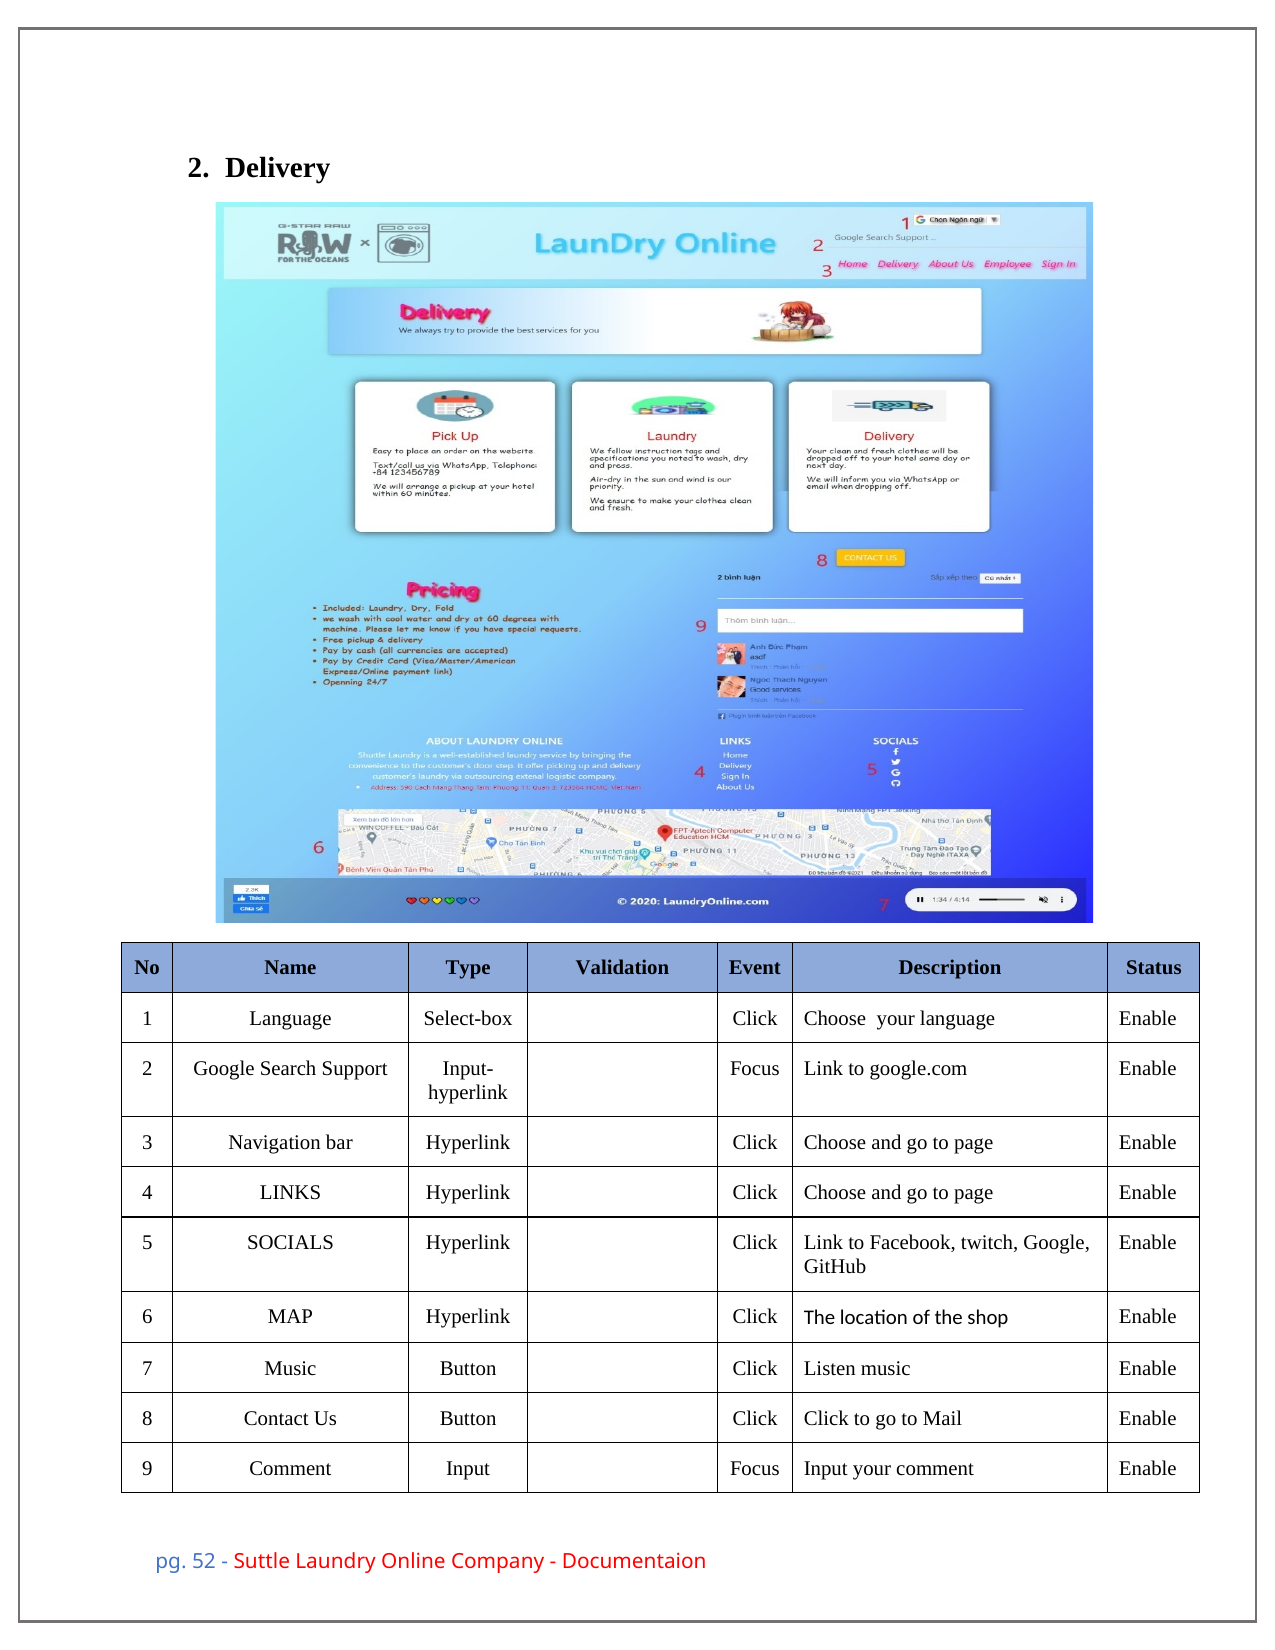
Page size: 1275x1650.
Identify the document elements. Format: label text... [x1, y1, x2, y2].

table_cell Hyperlink [409, 1117, 527, 1166]
table_cell [528, 1343, 717, 1392]
table_cell Select-box [409, 993, 527, 1042]
table_cell [528, 1218, 717, 1291]
table_cell Click [718, 1343, 792, 1392]
table_cell Comment [173, 1443, 408, 1492]
table_cell [528, 993, 717, 1042]
table_cell Contact Us [173, 1393, 408, 1442]
table_cell MAP [173, 1292, 408, 1342]
table_cell [528, 1393, 717, 1442]
table_cell [528, 1117, 717, 1166]
table_cell SOCIALS [173, 1218, 408, 1291]
table_cell Hyperlink [409, 1167, 527, 1216]
table_cell Click [718, 1117, 792, 1166]
table_cell 2 [122, 1043, 172, 1116]
table_cell Enable [1108, 1117, 1199, 1166]
table_header Type [409, 943, 527, 992]
table_cell 5 [122, 1218, 172, 1291]
table_cell Click [718, 1218, 792, 1291]
table_cell Hyperlink [409, 1292, 527, 1342]
table_cell [528, 1292, 717, 1342]
table_cell 7 [122, 1343, 172, 1392]
table_header Validation [528, 943, 717, 992]
table_cell Google Search Support [173, 1043, 408, 1116]
table_cell Enable [1108, 1292, 1199, 1342]
table_cell Input your comment [793, 1443, 1107, 1492]
table_cell Click [718, 1292, 792, 1342]
table_header Name [173, 943, 408, 992]
table_cell LINKS [173, 1167, 408, 1216]
table_cell [528, 1167, 717, 1216]
table_cell The location of the shop [793, 1292, 1107, 1342]
table_cell 1 [122, 993, 172, 1042]
table_cell Button [409, 1393, 527, 1442]
table_cell 9 [122, 1443, 172, 1492]
list Delivery [187, 150, 1125, 183]
table_cell 6 [122, 1292, 172, 1342]
table_cell 4 [122, 1167, 172, 1216]
picture [215, 202, 1094, 923]
table_cell Listen music [793, 1343, 1107, 1392]
table_header No [122, 943, 172, 992]
table_cell Music [173, 1343, 408, 1392]
table_cell [528, 1043, 717, 1116]
table_cell Enable [1108, 1218, 1199, 1291]
table_cell Link to Facebook, twitch, Google, GitHub [793, 1218, 1107, 1291]
table_cell Focus [718, 1443, 792, 1492]
table_cell Enable [1108, 1393, 1199, 1442]
table_cell Enable [1108, 993, 1199, 1042]
table_cell Enable [1108, 1343, 1199, 1392]
table_cell Hyperlink [409, 1218, 527, 1291]
table_header Event [718, 943, 792, 992]
table_cell Click to go to Mail [793, 1393, 1107, 1442]
table_cell Language [173, 993, 408, 1042]
table_cell Choose your language [793, 993, 1107, 1042]
table_cell Choose and go to page [793, 1167, 1107, 1216]
table_cell Enable [1108, 1167, 1199, 1216]
table_cell Navigation bar [173, 1117, 408, 1166]
table_header Status [1108, 943, 1199, 992]
table_cell 8 [122, 1393, 172, 1442]
table_cell 3 [122, 1117, 172, 1166]
table_cell Button [409, 1343, 527, 1392]
table_cell Link to google.com [793, 1043, 1107, 1116]
table_cell Enable [1108, 1043, 1199, 1116]
table_cell Focus [718, 1043, 792, 1116]
table_header Description [793, 943, 1107, 992]
table_cell Input [409, 1443, 527, 1492]
table_cell Input-hyperlink [409, 1043, 527, 1116]
table_cell Click [718, 993, 792, 1042]
table_cell Enable [1108, 1443, 1199, 1492]
table_cell Choose and go to page [793, 1117, 1107, 1166]
table_cell Click [718, 1167, 792, 1216]
table_cell [528, 1443, 717, 1492]
table_cell Click [718, 1393, 792, 1442]
